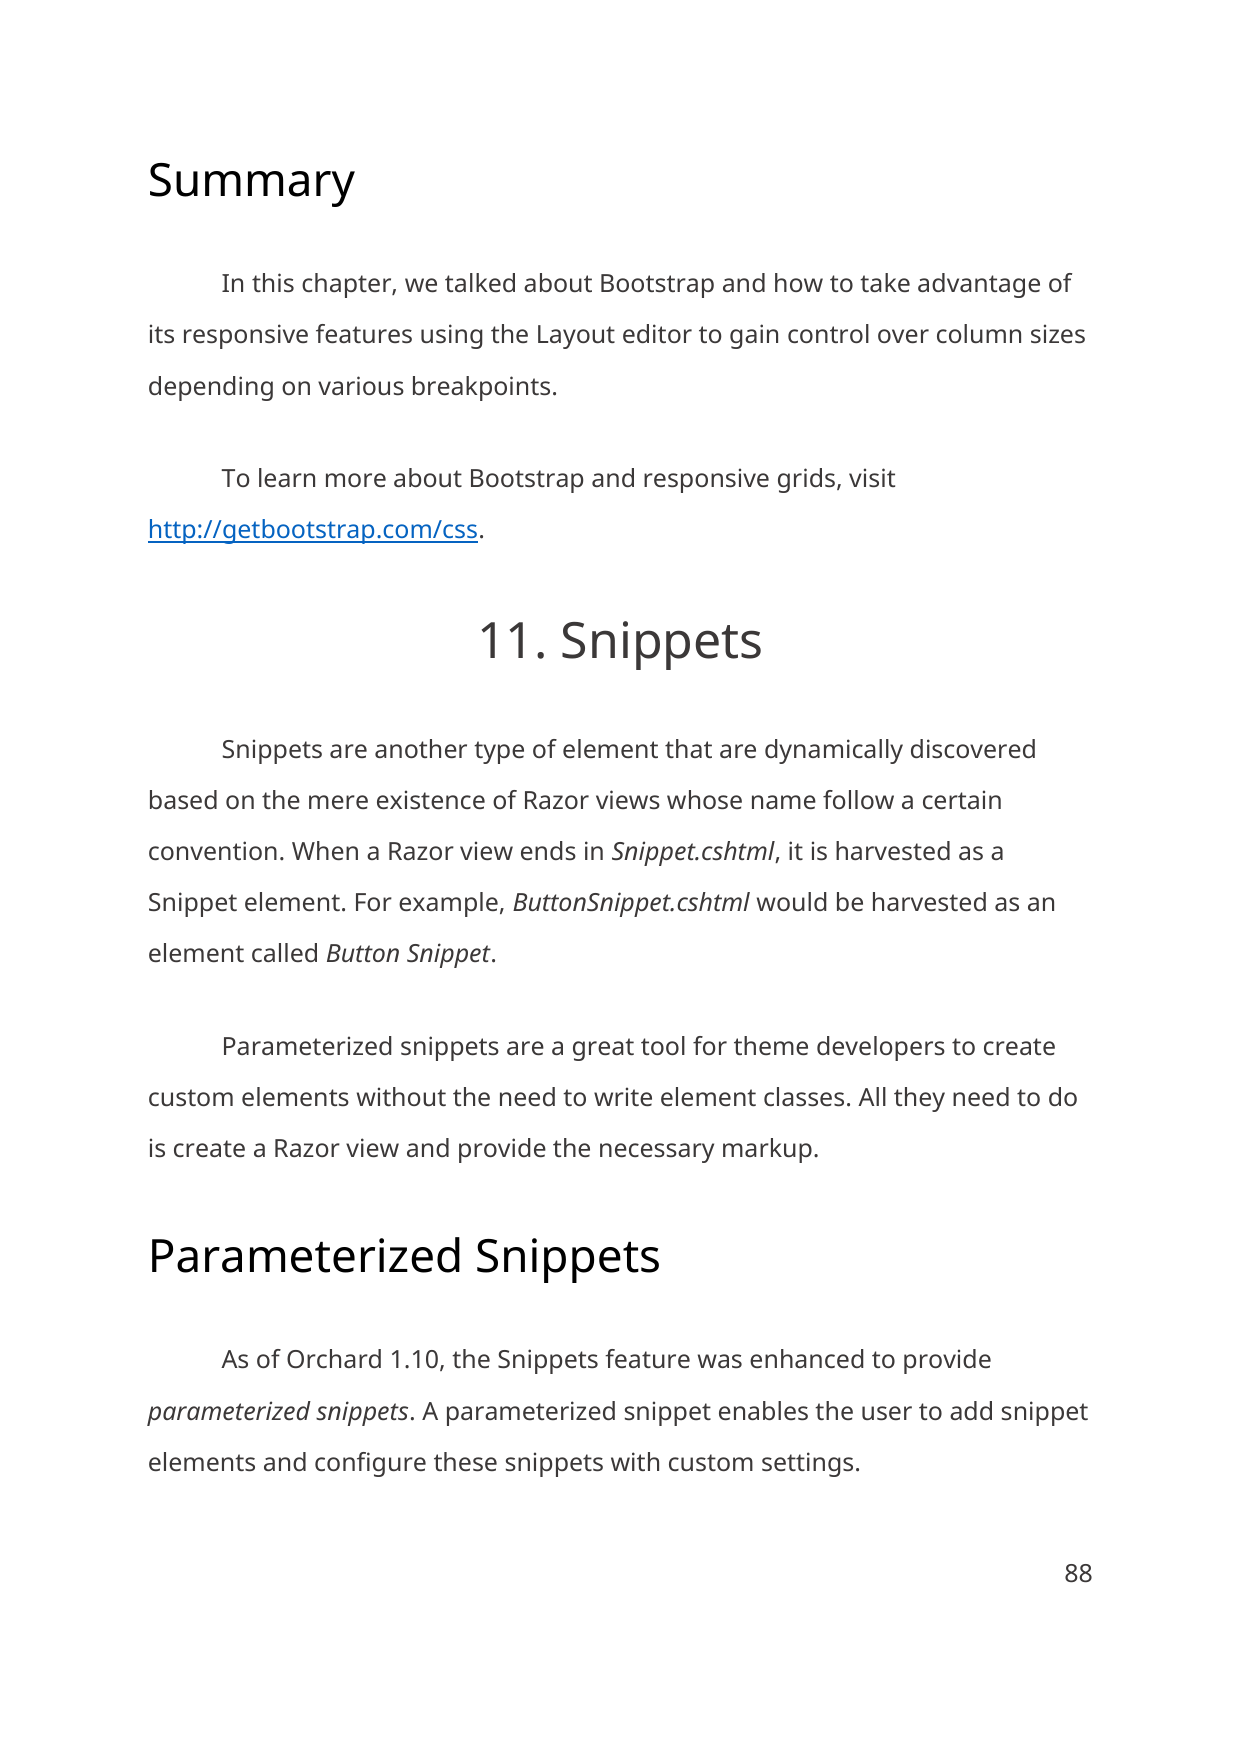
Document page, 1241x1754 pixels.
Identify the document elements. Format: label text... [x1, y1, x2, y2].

text Parameterized snippets are a great tool for theme developers to create custom elements without the need to write element classes. All they need to do is create a Razor view and provide the necessary markup. [148, 1029, 1093, 1165]
subtitle Snippets [148, 605, 1093, 673]
subtitle Parameterized Snippets [148, 1223, 1093, 1286]
text In this chapter, we talked about Bootstrap and how to take advantage of its responsive features using the Layout editor to gain control over column sizes depending on various breakpoints. [148, 266, 1093, 402]
text As of Orchard 1.10, the Snippets feature was enhanced to provide parameterized snippets. A parameterized snippet enables the user to add snippet elements and configure these snippets with custom settings. [148, 1342, 1093, 1478]
subtitle Summary [148, 148, 1093, 210]
text Snippets are another type of element that are dynamically discovered based on the mere existence of Razor views whose name follow a certain convention. When a Razor view ends in Snippet.cshtml, it is harvested as a Snippet element. For example, ButtonSnippet.cshtml would be harvested as an element called Button Snippet. [148, 732, 1093, 970]
text To learn more about Bootstrap and responsive grids, visit http://getbootstrap.com/css. [148, 461, 1093, 546]
